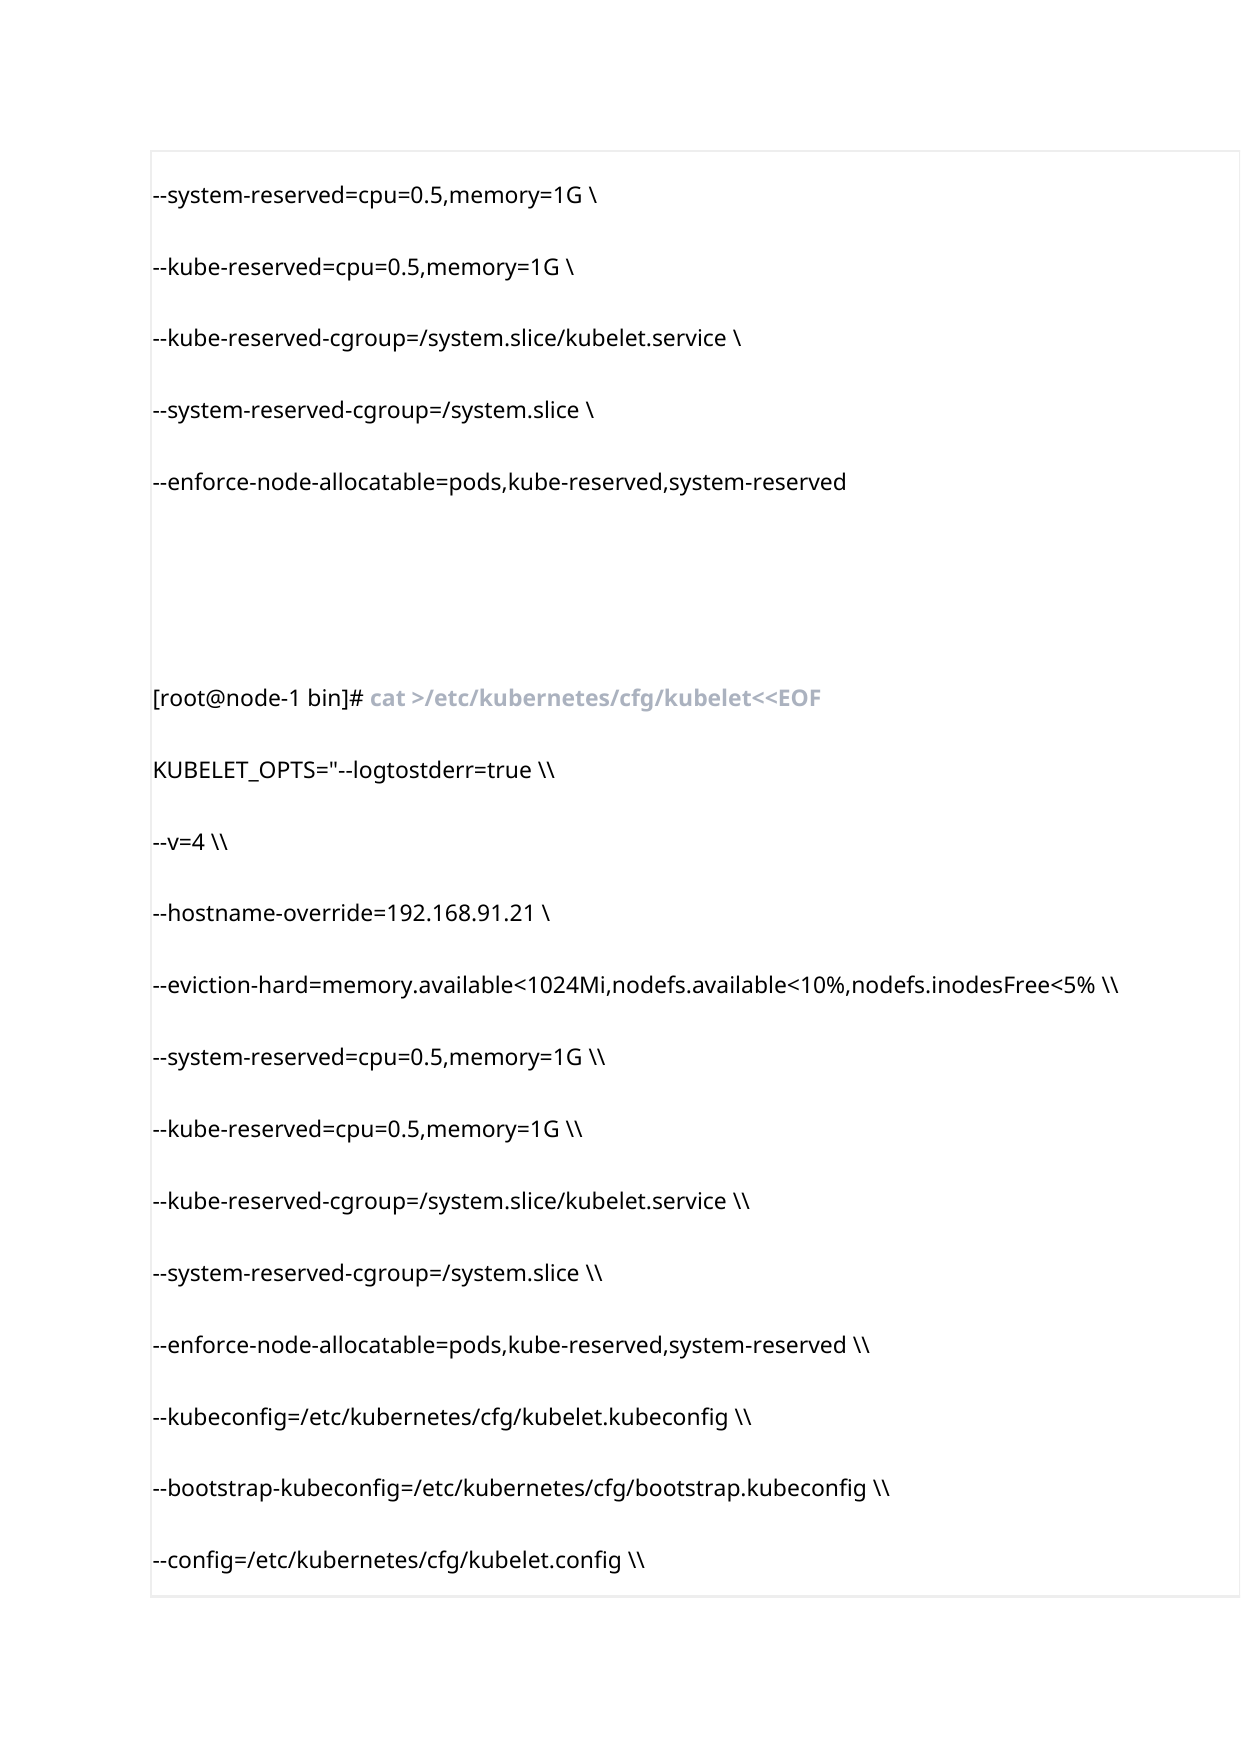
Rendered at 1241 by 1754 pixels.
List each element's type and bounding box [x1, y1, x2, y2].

table_header [152, 152, 1239, 1595]
